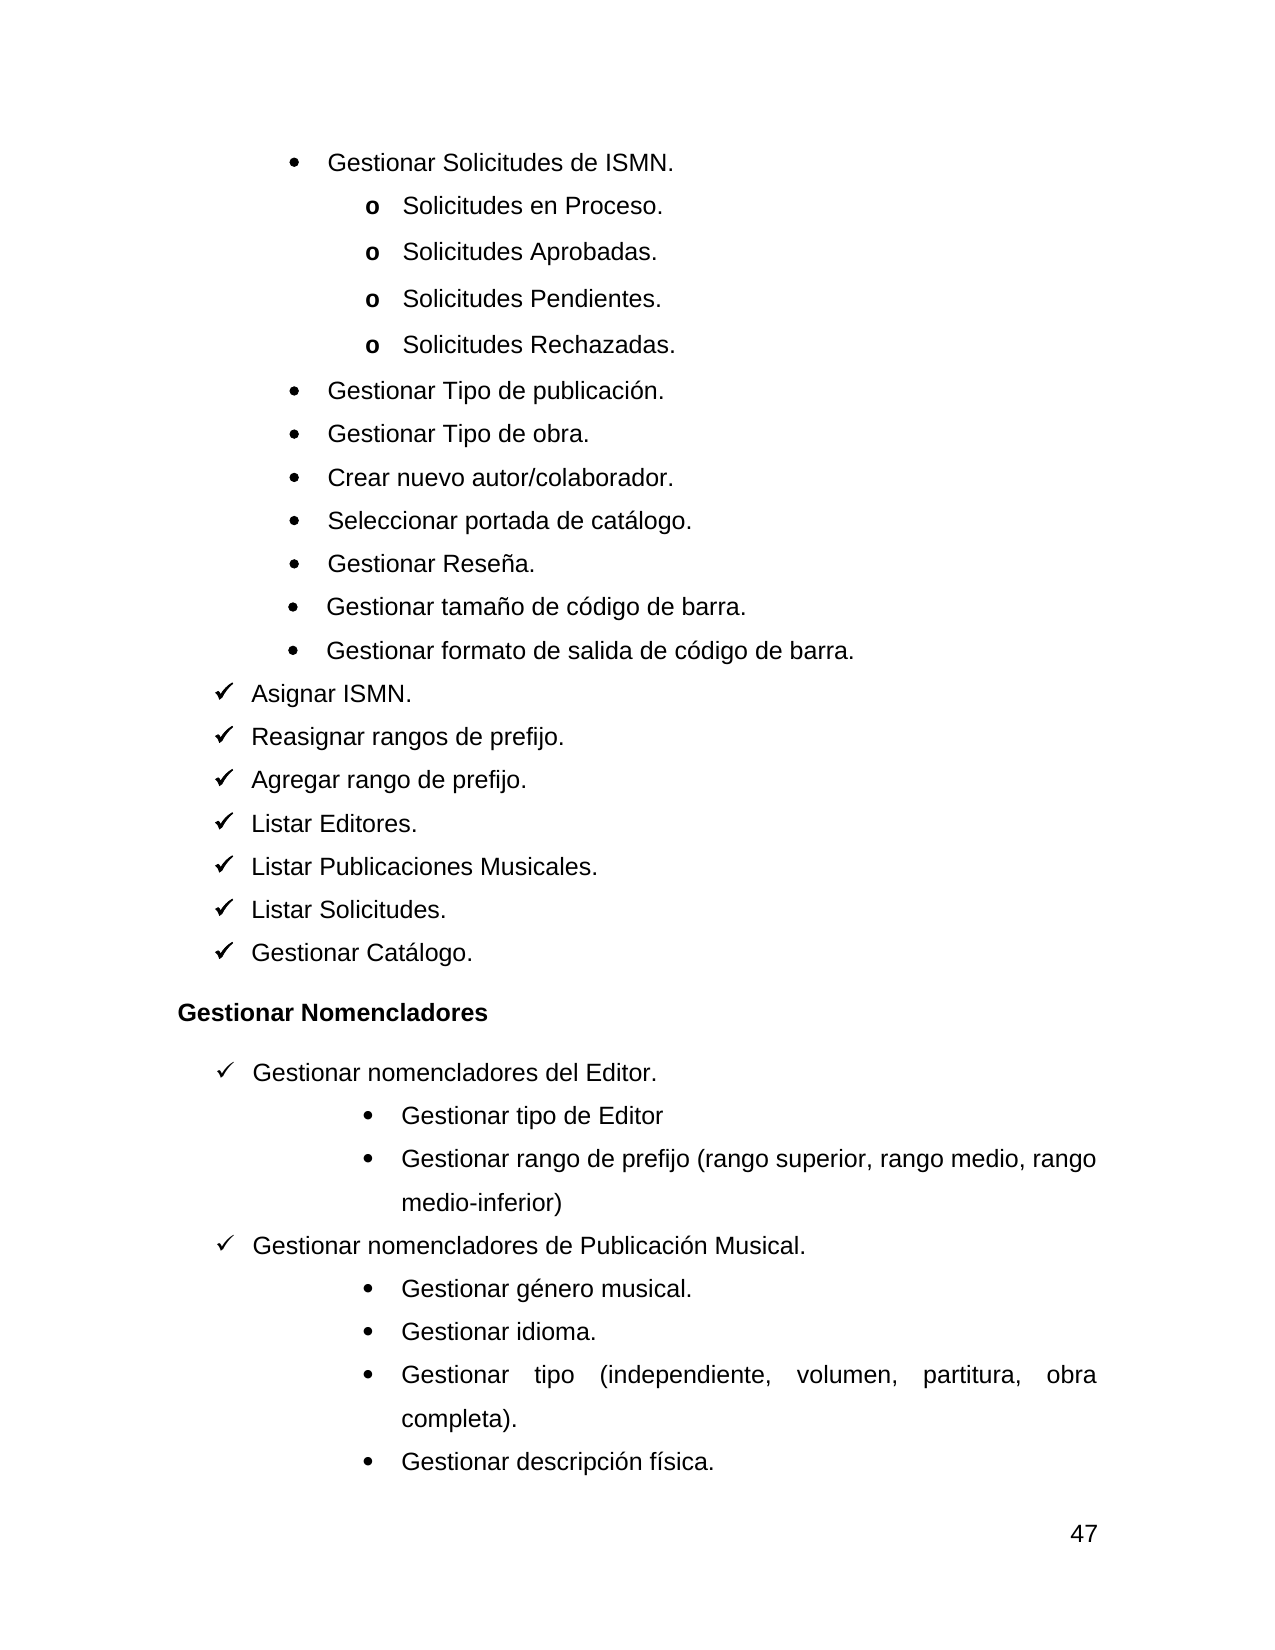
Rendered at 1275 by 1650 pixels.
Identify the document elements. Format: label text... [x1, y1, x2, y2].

list Listar Editores. [213, 808, 1098, 837]
list Gestionar Tipo de publicación. [290, 376, 1098, 405]
list Gestionar descripción física. [363, 1447, 1098, 1476]
list Gestionar rango de prefijo (rango superior, rango medio, rango medio-inferior) [363, 1144, 1098, 1216]
list Listar Publicaciones Musicales. [213, 852, 1098, 881]
list Asignar ISMN. [213, 679, 1098, 708]
list Reasignar rangos de prefijo. [213, 722, 1098, 751]
text Gestionar Nomencladores [177, 998, 1098, 1027]
list Solicitudes en Proceso. [365, 191, 1098, 222]
list Solicitudes Aprobadas. [365, 237, 1098, 268]
list Gestionar tamaño de código de barra. [288, 592, 1098, 621]
list Gestionar género musical. [363, 1274, 1098, 1303]
list Agregar rango de prefijo. [213, 765, 1098, 794]
list Gestionar tipo de Editor [363, 1101, 1098, 1130]
list Gestionar nomencladores de Publicación Musical. [215, 1231, 1098, 1259]
list Gestionar Catálogo. [213, 938, 1098, 967]
list Solicitudes Rechazadas. [365, 330, 1098, 361]
list Listar Solicitudes. [213, 895, 1098, 924]
list Gestionar Reseña. [290, 549, 1098, 578]
list Gestionar nomencladores del Editor. [215, 1058, 1098, 1087]
list Seleccionar portada de catálogo. [290, 506, 1098, 535]
list Gestionar formato de salida de código de barra. [288, 636, 1098, 664]
list Crear nuevo autor/colaborador. [290, 463, 1098, 492]
list Solicitudes Pendientes. [365, 283, 1098, 314]
list Gestionar idioma. [363, 1317, 1098, 1346]
list Gestionar Solicitudes de ISMN. [290, 148, 1098, 176]
list Gestionar tipo (independiente, volumen, partitura, obra completa). [363, 1360, 1098, 1432]
list Gestionar Tipo de obra. [290, 419, 1098, 448]
